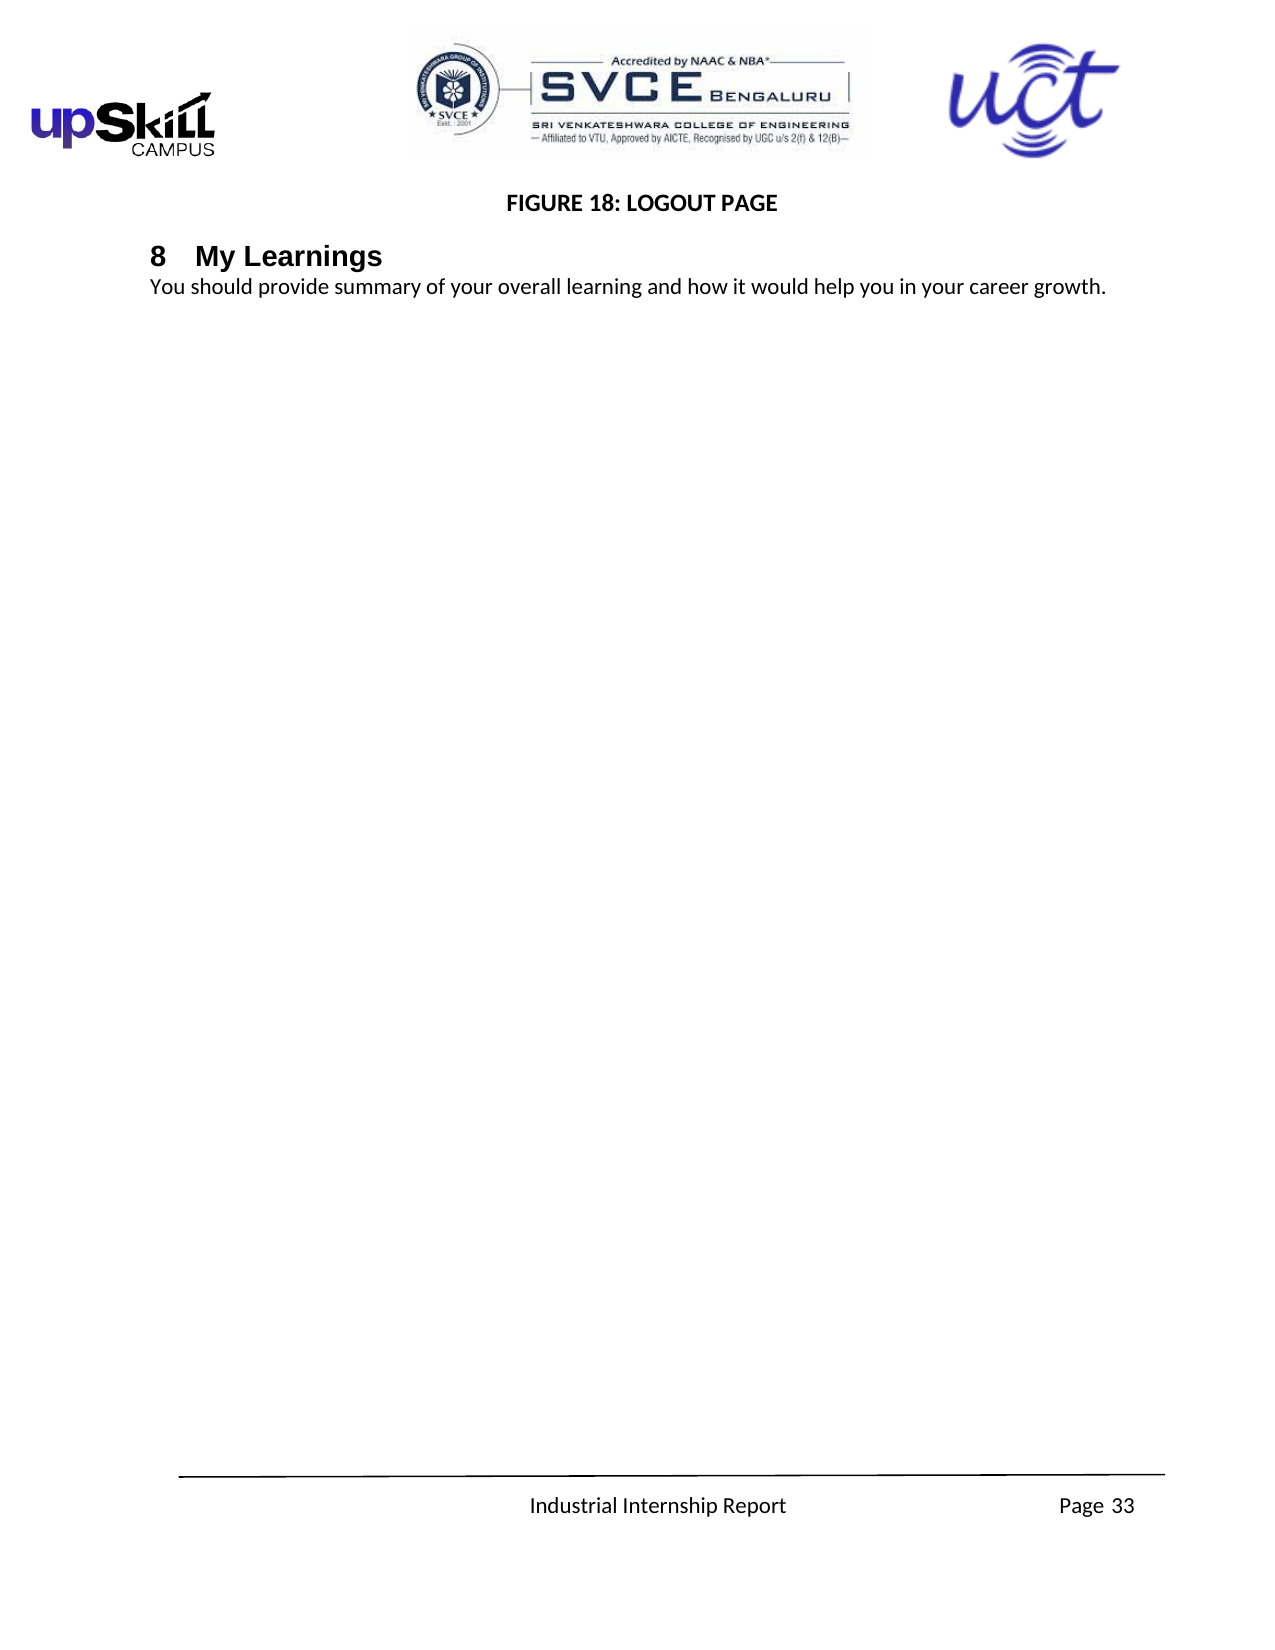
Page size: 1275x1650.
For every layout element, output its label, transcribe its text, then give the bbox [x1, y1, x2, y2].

text You should provide summary of your overall learning and how it would help you in your career growth. [150, 272, 1134, 300]
picture [0, 79, 246, 160]
subtitle My Learnings [150, 239, 1134, 272]
picture [946, 34, 1125, 160]
picture [408, 28, 867, 160]
text FIGURE 18: LOGOUT PAGE [150, 187, 1134, 218]
